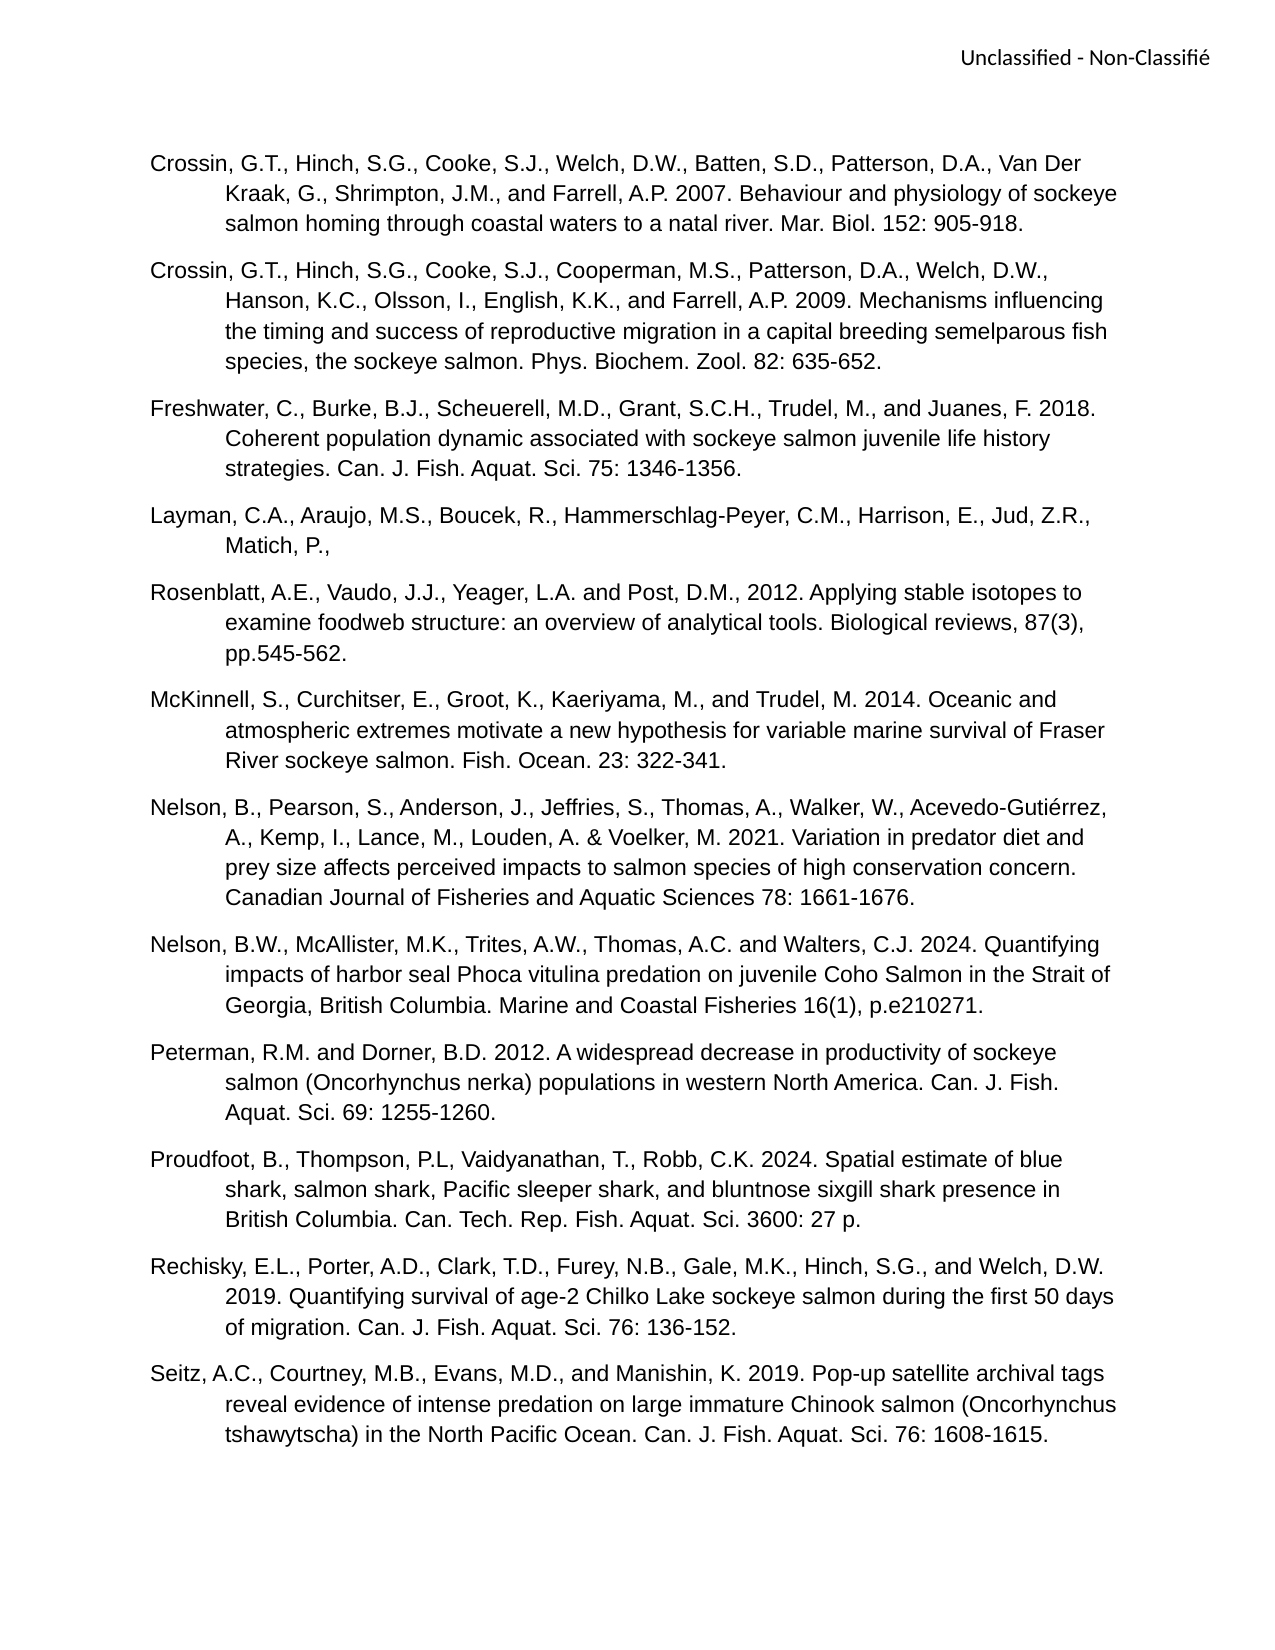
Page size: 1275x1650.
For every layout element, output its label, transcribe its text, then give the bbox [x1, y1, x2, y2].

text Freshwater, C., Burke, B.J., Scheuerell, M.D., Grant, S.C.H., Trudel, M., and Juanes, F. 2018. Coherent population dynamic associated with sockeye salmon juvenile life history strategies. Can. J. Fish. Aquat. Sci. 75: 1346-1356. [150, 395, 1125, 482]
text Seitz, A.C., Courtney, M.B., Evans, M.D., and Manishin, K. 2019. Pop-up satellite archival tags reveal evidence of intense predation on large immature Chinook salmon (Oncorhynchus tshawytscha) in the North Pacific Ocean. Can. J. Fish. Aquat. Sci. 76: 1608-1615. [150, 1360, 1125, 1447]
text Rechisky, E.L., Porter, A.D., Clark, T.D., Furey, N.B., Gale, M.K., Hinch, S.G., and Welch, D.W. 2019. Quantifying survival of age-2 Chilko Lake sockeye salmon during the first 50 days of migration. Can. J. Fish. Aquat. Sci. 76: 136-152. [150, 1253, 1125, 1340]
text Proudfoot, B., Thompson, P.L, Vaidyanathan, T., Robb, C.K. 2024. Spatial estimate of blue shark, salmon shark, Pacific sleeper shark, and bluntnose sixgill shark presence in British Columbia. Can. Tech. Rep. Fish. Aquat. Sci. 3600: 27 p. [150, 1146, 1125, 1233]
text Nelson, B.W., McAllister, M.K., Trites, A.W., Thomas, A.C. and Walters, C.J. 2024. Quantifying impacts of harbor seal Phoca vitulina predation on juvenile Coho Salmon in the Strait of Georgia, British Columbia. Marine and Coastal Fisheries 16(1), p.e210271. [150, 931, 1125, 1018]
text Crossin, G.T., Hinch, S.G., Cooke, S.J., Cooperman, M.S., Patterson, D.A., Welch, D.W., Hanson, K.C., Olsson, I., English, K.K., and Farrell, A.P. 2009. Mechanisms influencing the timing and success of reproductive migration in a capital breeding semelparous fish species, the sockeye salmon. Phys. Biochem. Zool. 82: 635-652. [150, 257, 1125, 374]
text Nelson, B., Pearson, S., Anderson, J., Jeffries, S., Thomas, A., Walker, W., Acevedo-Gutiérrez, A., Kemp, I., Lance, M., Louden, A. & Voelker, M. 2021. Variation in predator diet and prey size affects perceived impacts to salmon species of high conservation concern. Canadian Journal of Fisheries and Aquatic Sciences 78: 1661-1676. [150, 794, 1125, 911]
text Crossin, G.T., Hinch, S.G., Cooke, S.J., Welch, D.W., Batten, S.D., Patterson, D.A., Van Der Kraak, G., Shrimpton, J.M., and Farrell, A.P. 2007. Behaviour and physiology of sockeye salmon homing through coastal waters to a natal river. Mar. Biol. 152: 905-918. [150, 150, 1125, 237]
text McKinnell, S., Curchitser, E., Groot, K., Kaeriyama, M., and Trudel, M. 2014. Oceanic and atmospheric extremes motivate a new hypothesis for variable marine survival of Fraser River sockeye salmon. Fish. Ocean. 23: 322-341. [150, 686, 1125, 773]
text Rosenblatt, A.E., Vaudo, J.J., Yeager, L.A. and Post, D.M., 2012. Applying stable isotopes to examine foodweb structure: an overview of analytical tools. Biological reviews, 87(3), pp.545-562. [150, 579, 1125, 666]
text Peterman, R.M. and Dorner, B.D. 2012. A widespread decrease in productivity of sockeye salmon (Oncorhynchus nerka) populations in western North America. Can. J. Fish. Aquat. Sci. 69: 1255-1260. [150, 1038, 1125, 1125]
text Layman, C.A., Araujo, M.S., Boucek, R., Hammerschlag‐Peyer, C.M., Harrison, E., Jud, Z.R., Matich, P., [150, 502, 1125, 559]
